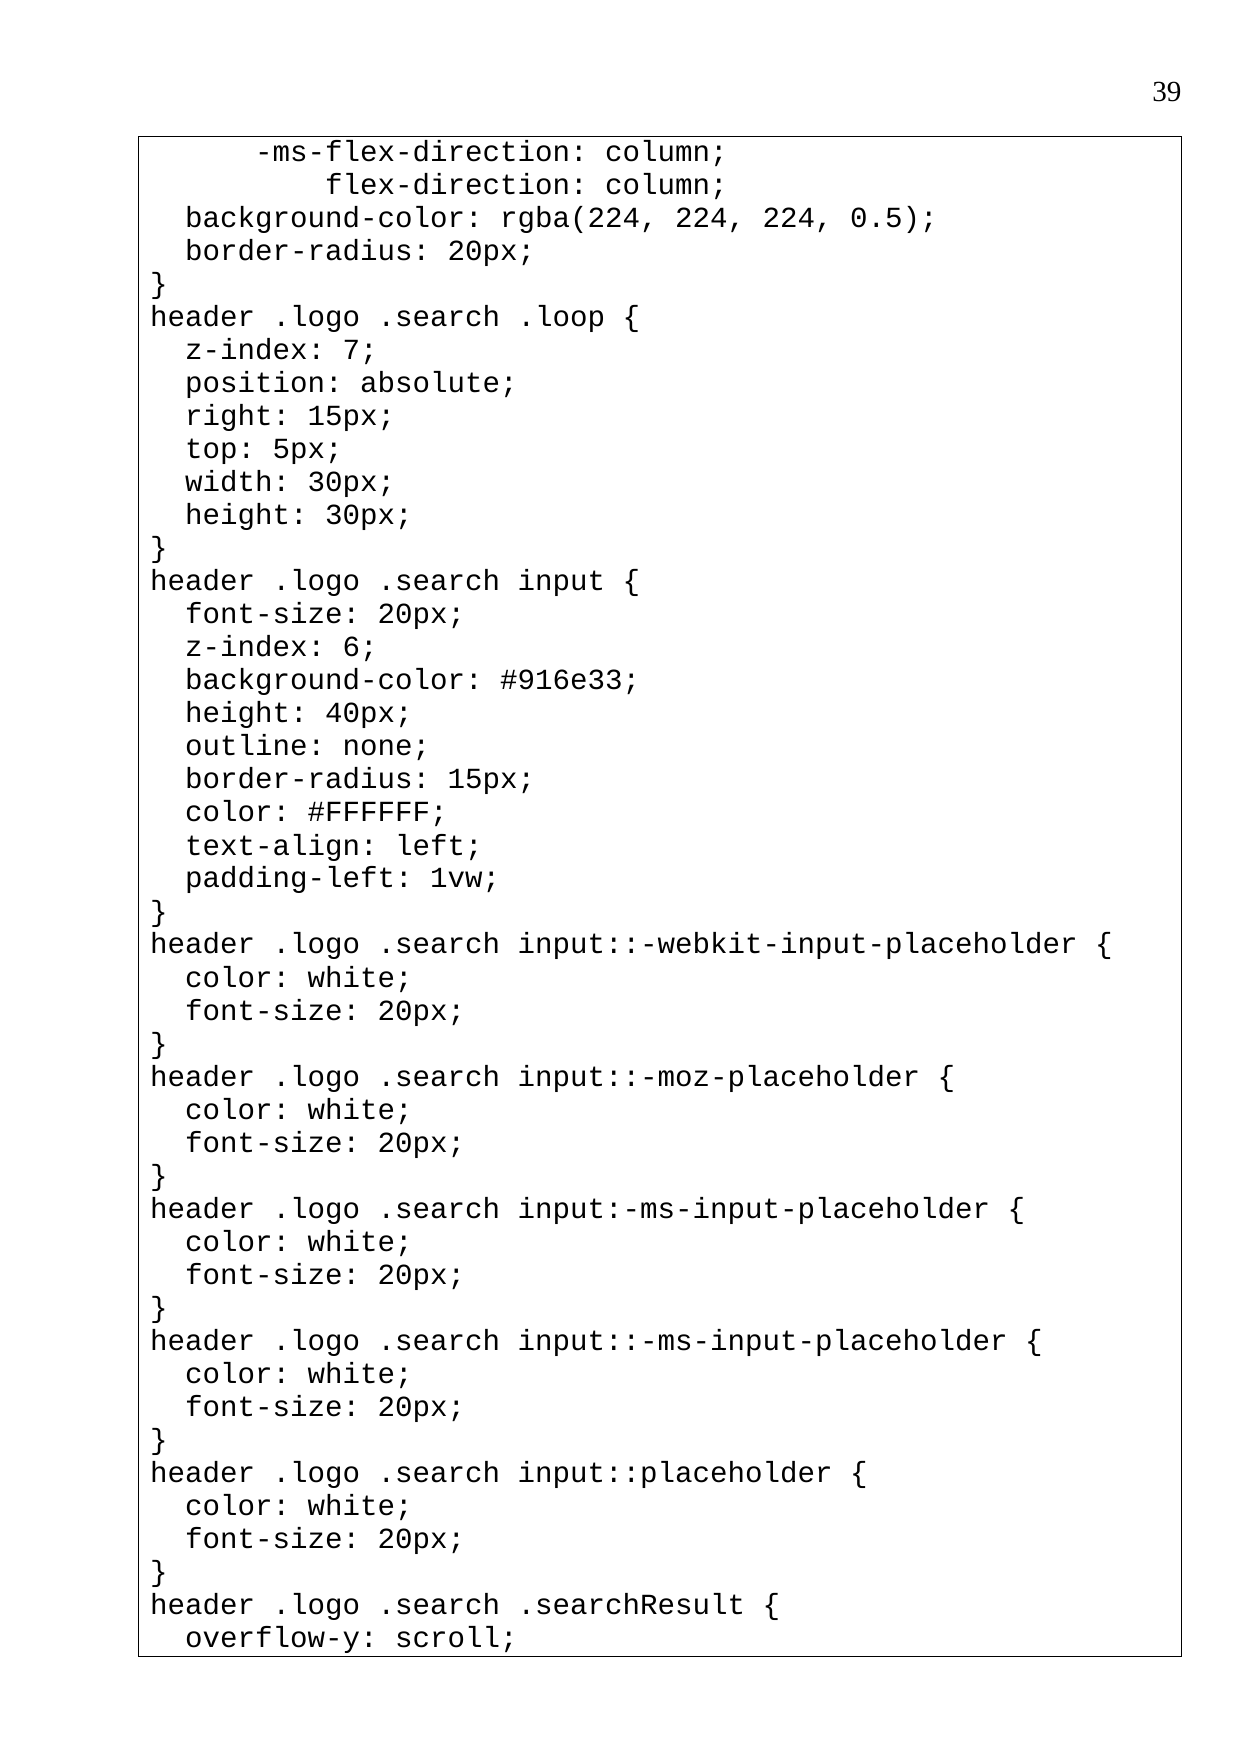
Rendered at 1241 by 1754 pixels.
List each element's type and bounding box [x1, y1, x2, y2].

table_header [139, 137, 1181, 1656]
